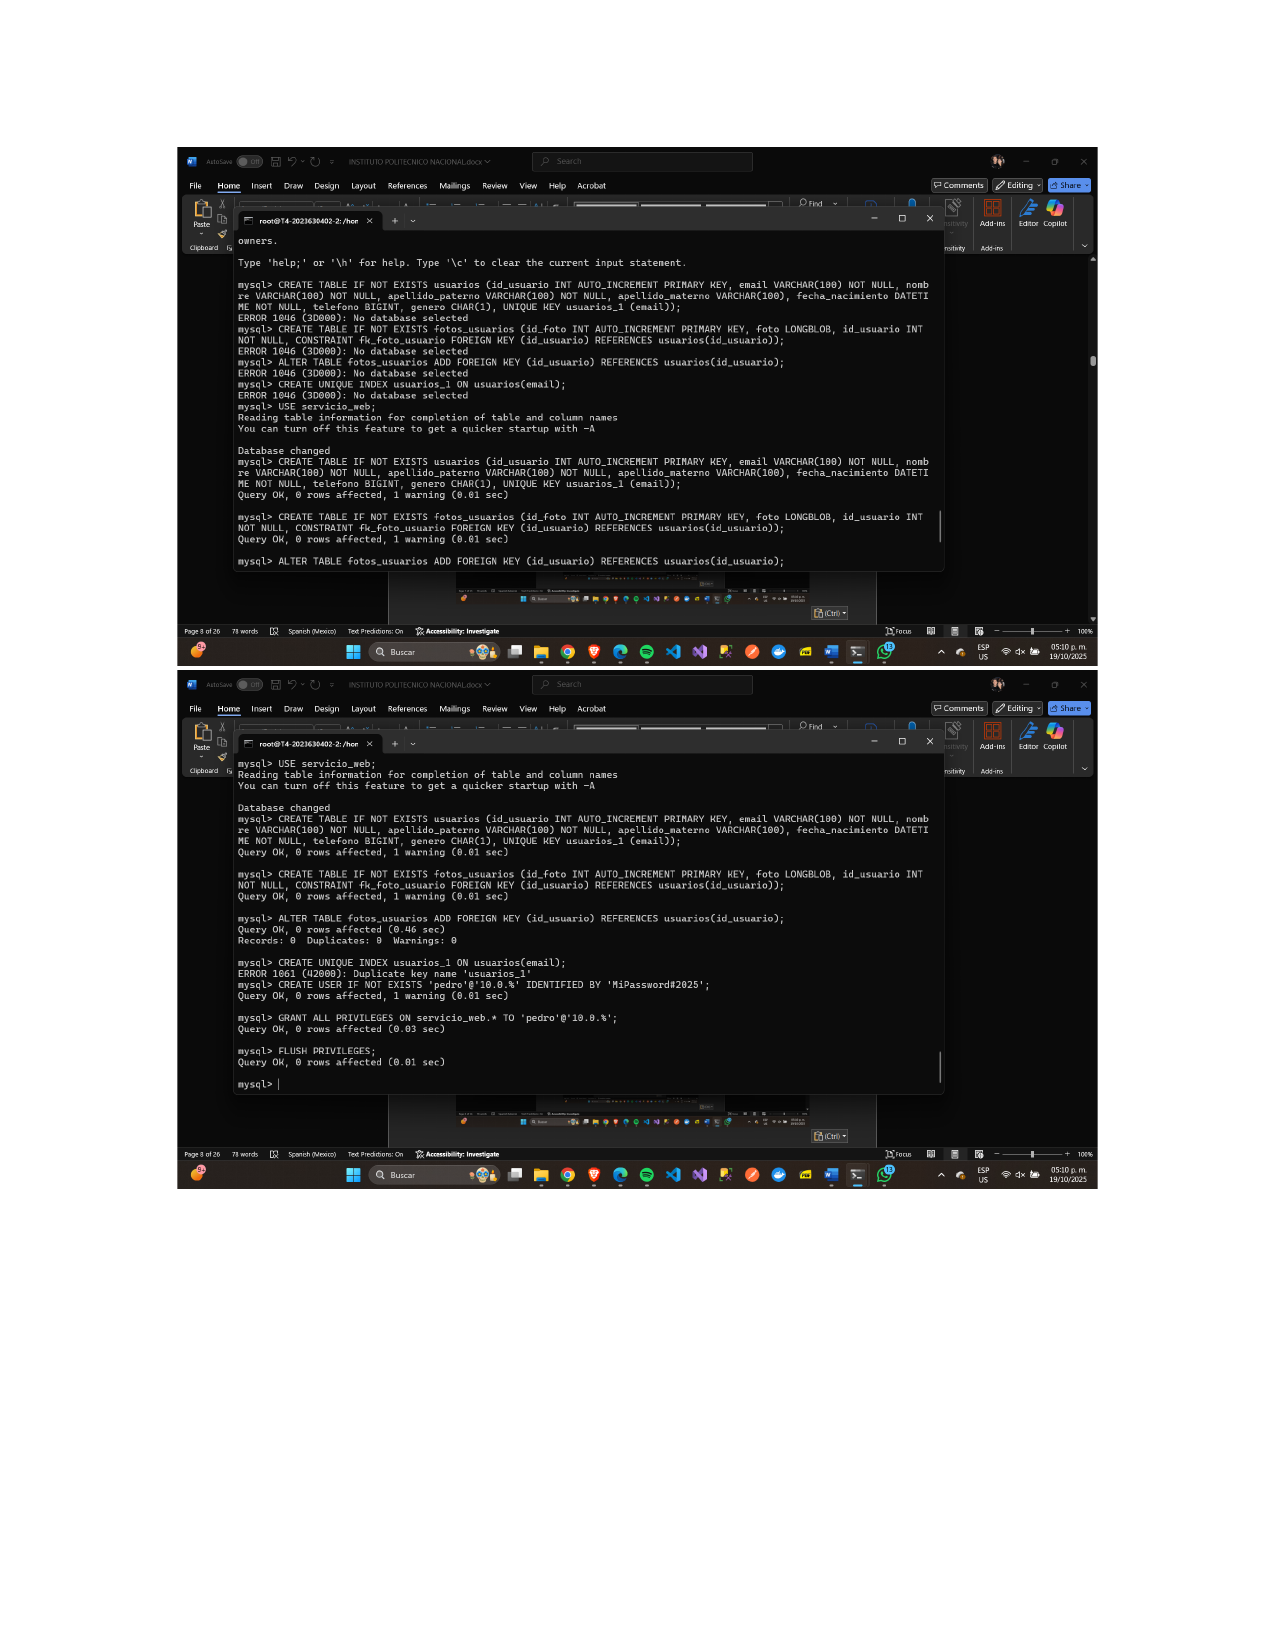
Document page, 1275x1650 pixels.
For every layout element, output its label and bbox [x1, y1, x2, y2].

picture [177, 670, 1098, 1189]
picture [177, 147, 1098, 666]
